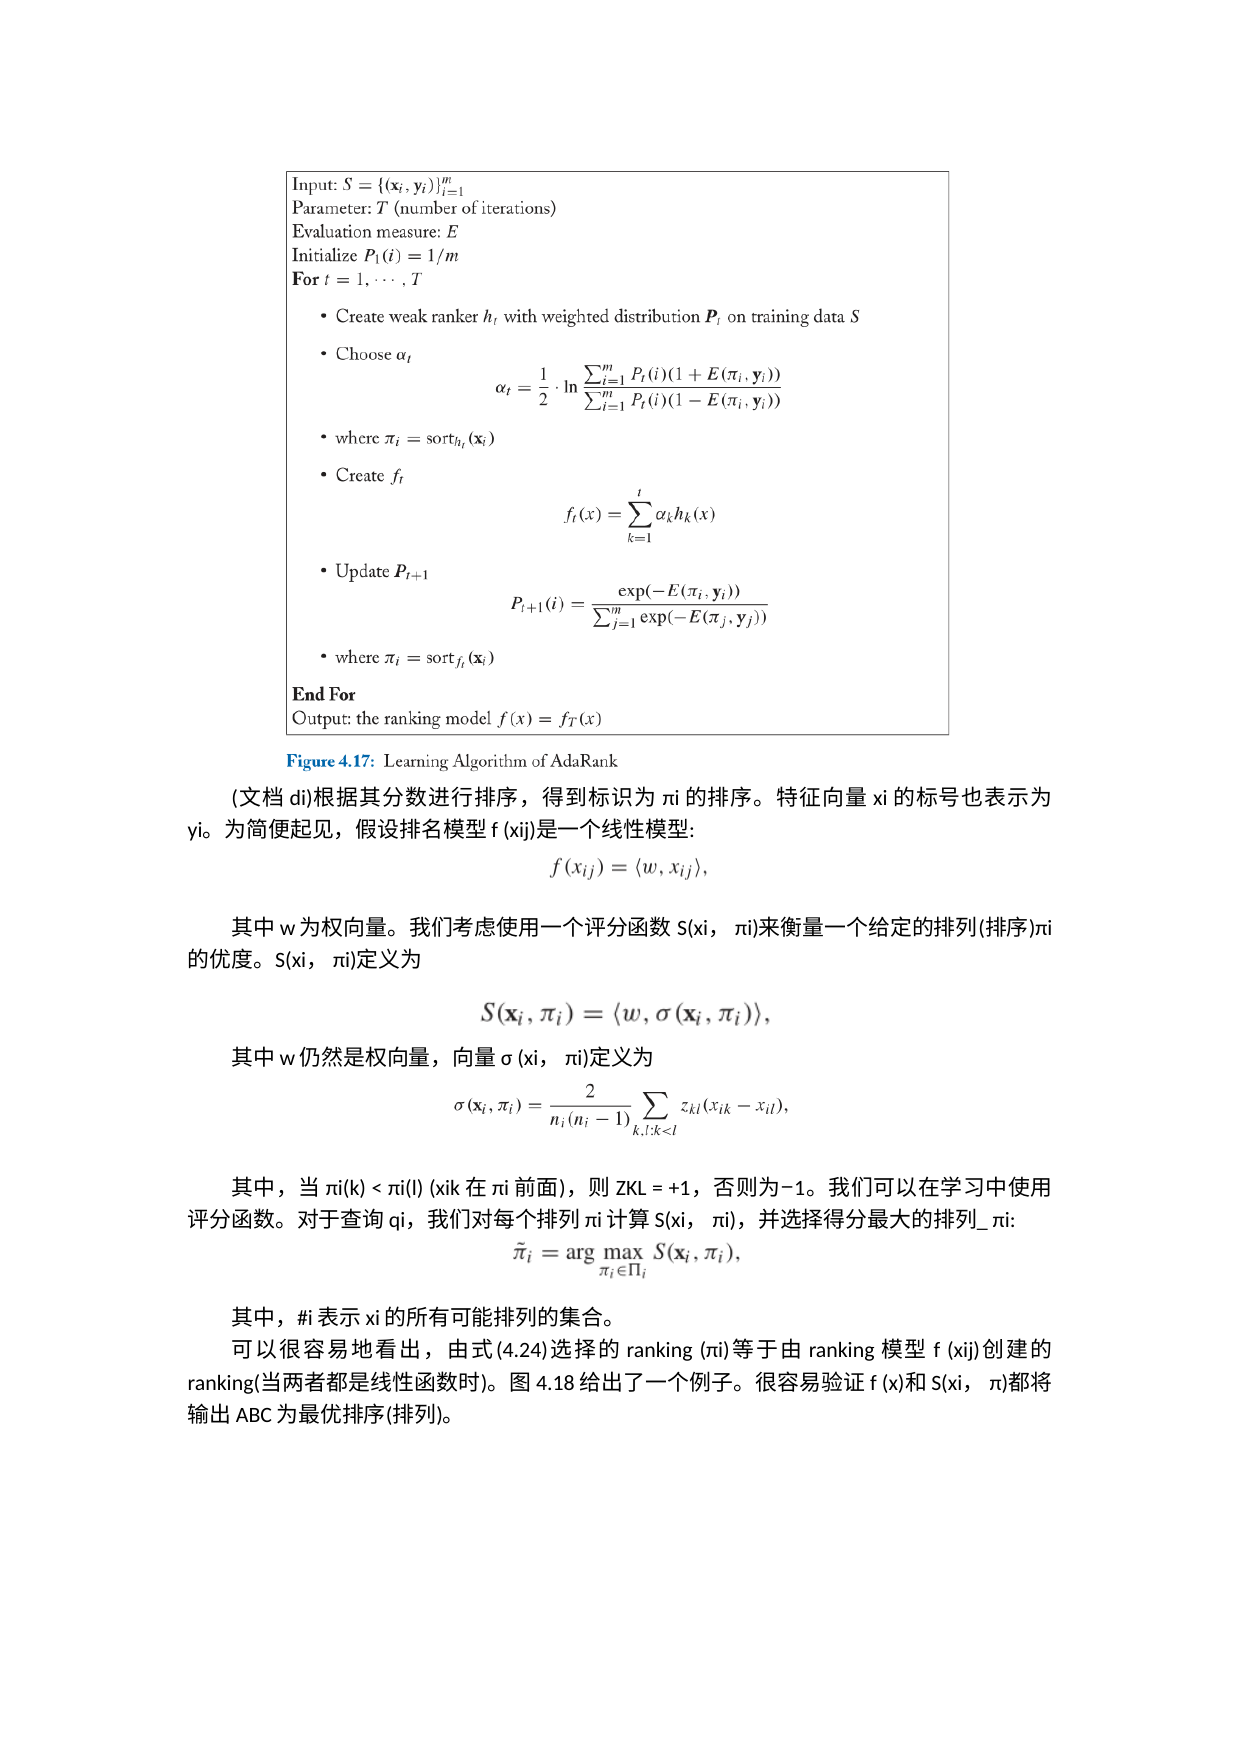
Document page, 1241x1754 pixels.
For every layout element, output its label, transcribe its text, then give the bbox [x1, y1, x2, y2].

picture [515, 844, 725, 893]
text 其中，#i表示xi的所有可能排列的集合。 [187, 1299, 1053, 1332]
text 可以很容易地看出，由式(4.24)选择的ranking (πi)等于由ranking模型f (xij)创建的ranking(当两者都是线性函数时)。图4.18给出了一个例子。很容易验证f (x)和S(xi， π)都将输出ABC为最优排序(排列)。 [187, 1332, 1053, 1429]
text (文档di)根据其分数进行排序，得到标识为πi的排序。特征向量xi的标号也表示为yi。为简便起见，假设排名模型f (xij)是一个线性模型: [187, 779, 1053, 844]
picture [434, 1072, 806, 1145]
picture [276, 162, 964, 776]
text 其中，当πi(k) < πi(l) (xik在πi前面)，则ZKL = +1，否则为−1。我们可以在学习中使用评分函数。对于查询qi，我们对每个排列πi计算S(xi， πi)，并选择得分最大的排列_ πi: [187, 1169, 1053, 1234]
picture [453, 974, 787, 1032]
text 其中w仍然是权向量，向量σ (xi， πi)定义为 [187, 1039, 1053, 1072]
text 其中w为权向量。我们考虑使用一个评分函数S(xi， πi)来衡量一个给定的排列(排序)πi的优度。S(xi， πi)定义为 [187, 909, 1053, 974]
picture [486, 1234, 755, 1293]
